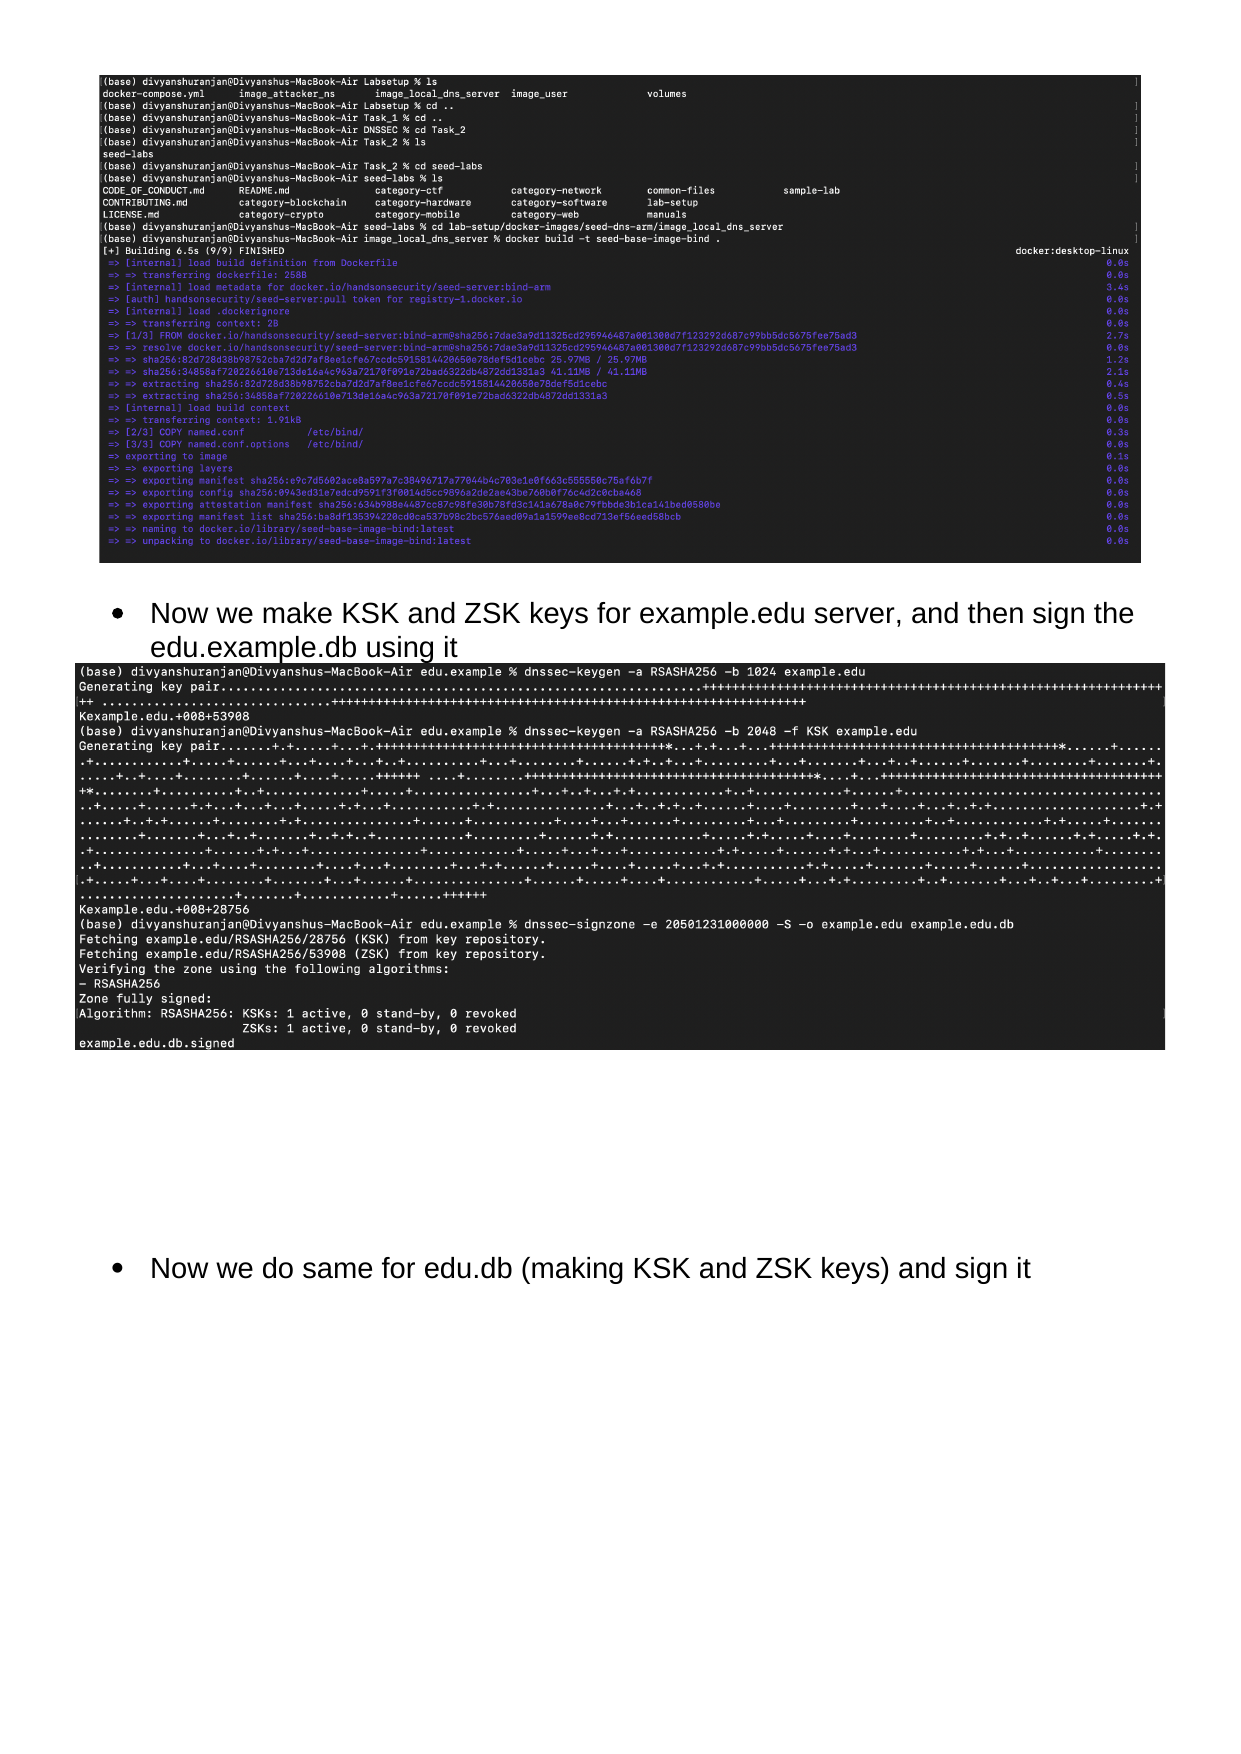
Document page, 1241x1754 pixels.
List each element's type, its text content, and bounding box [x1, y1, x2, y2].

picture [99, 75, 1141, 563]
list Now we do same for edu.db (making KSK and ZSK keys) and sign it [112, 1251, 1165, 1285]
list Now we make KSK and ZSK keys for example.edu server, and then sign the edu.example.db using it [112, 596, 1165, 663]
picture [75, 663, 1166, 1050]
